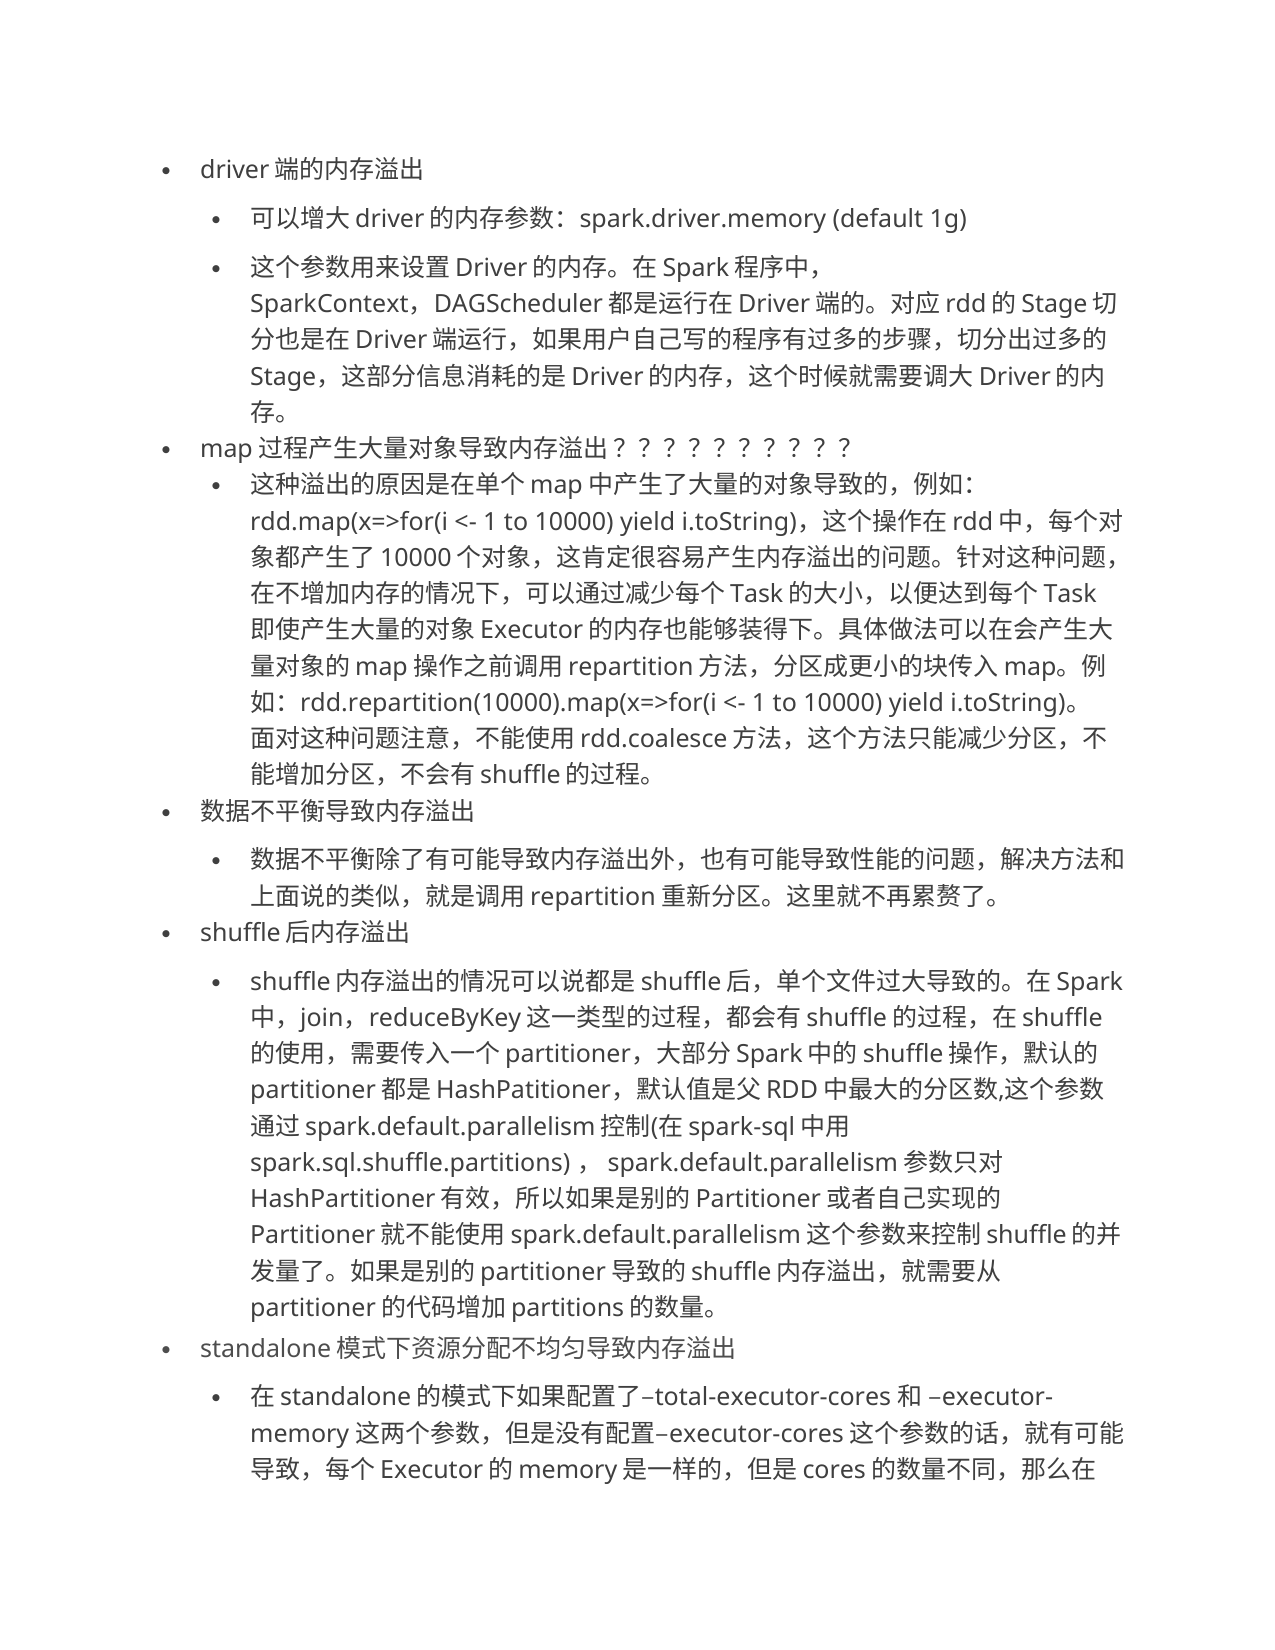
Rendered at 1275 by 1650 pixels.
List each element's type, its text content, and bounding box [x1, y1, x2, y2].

list shuffle内存溢出的情况可以说都是shuffle后，单个文件过大导致的。在Spark中，join，reduceByKey这一类型的过程，都会有shuffle的过程，在shuffle的使用，需要传入一个partitioner，大部分Spark中的shuffle操作，默认的partitioner都是HashPatitioner，默认值是父RDD中最大的分区数,这个参数通过spark.default.parallelism控制(在spark-sql中用spark.sql.shuffle.partitions) ， spark.default.parallelism参数只对HashPartitioner有效，所以如果是别的Partitioner或者自己实现的Partitioner就不能使用spark.default.parallelism这个参数来控制shuffle的并发量了。如果是别的partitioner导致的shuffle内存溢出，就需要从partitioner的代码增加partitions的数量。 [212, 961, 1125, 1324]
list 数据不平衡除了有可能导致内存溢出外，也有可能导致性能的问题，解决方法和上面说的类似，就是调用repartition重新分区。这里就不再累赘了。 [212, 840, 1125, 912]
list shuffle后内存溢出 [162, 912, 1125, 949]
list 这种溢出的原因是在单个map中产生了大量的对象导致的，例如：rdd.map(x=>for(i <- 1 to 10000) yield i.toString)，这个操作在rdd中，每个对象都产生了10000个对象，这肯定很容易产生内存溢出的问题。针对这种问题，在不增加内存的情况下，可以通过减少每个Task的大小，以便达到每个Task即使产生大量的对象Executor的内存也能够装得下。具体做法可以在会产生大量对象的map操作之前调用repartition方法，分区成更小的块传入map。例如：rdd.repartition(10000).map(x=>for(i <- 1 to 10000) yield i.toString)。 面对这种问题注意，不能使用rdd.coalesce方法，这个方法只能减少分区，不能增加分区，不会有shuffle的过程。 [212, 465, 1125, 791]
list driver端的内存溢出 [162, 150, 1125, 186]
list standalone模式下资源分配不均匀导致内存溢出 [162, 1324, 1125, 1364]
list 数据不平衡导致内存溢出 [162, 791, 1125, 827]
list 可以增大driver的内存参数：spark.driver.memory (default 1g) [212, 199, 1125, 235]
list map过程产生大量对象导致内存溢出 ？？？？？？？？？？ [162, 429, 1125, 465]
list 这个参数用来设置Driver的内存。在Spark程序中，SparkContext，DAGScheduler都是运行在Driver端的。对应rdd的Stage切分也是在Driver端运行，如果用户自己写的程序有过多的步骤，切分出过多的Stage，这部分信息消耗的是Driver的内存，这个时候就需要调大Driver的内存。 [212, 247, 1125, 429]
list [212, 1377, 1125, 1486]
